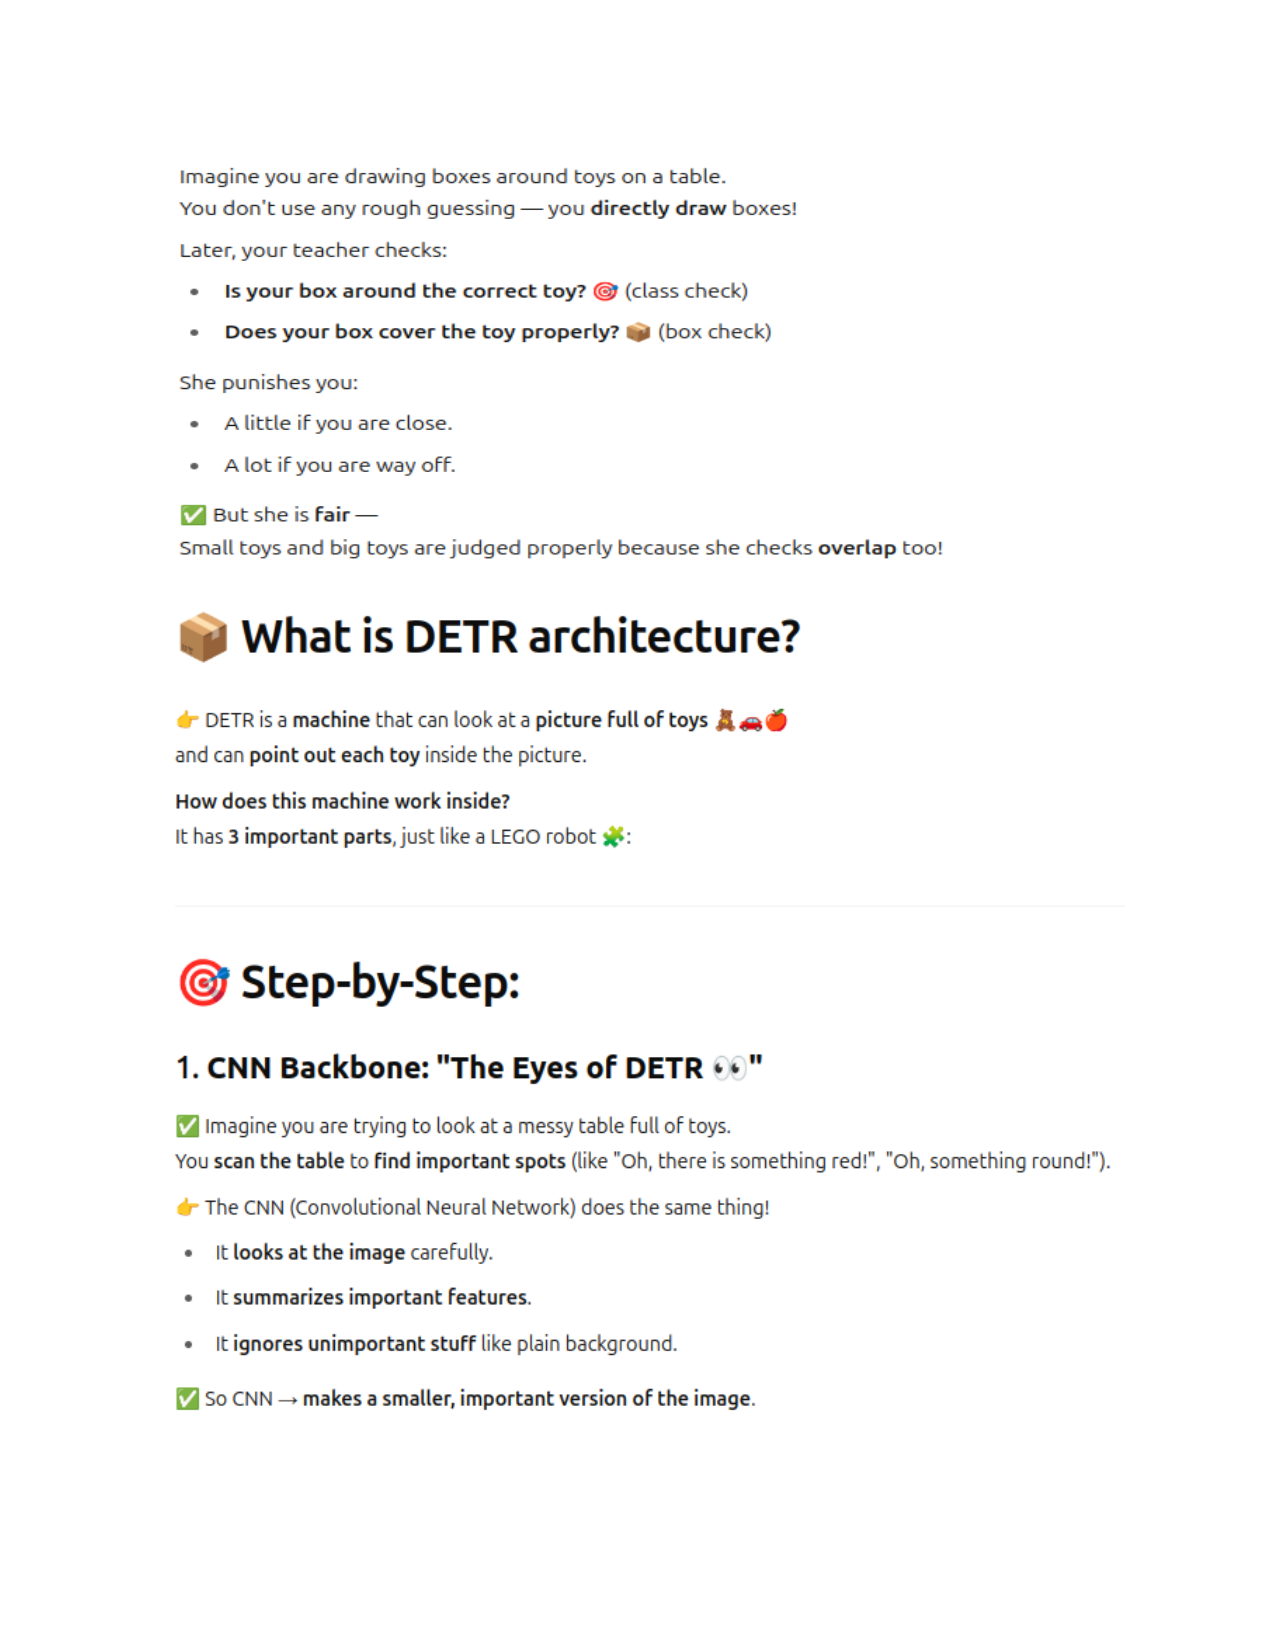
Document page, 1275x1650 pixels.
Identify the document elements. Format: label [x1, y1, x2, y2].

picture [150, 598, 1125, 1434]
picture [150, 150, 985, 575]
